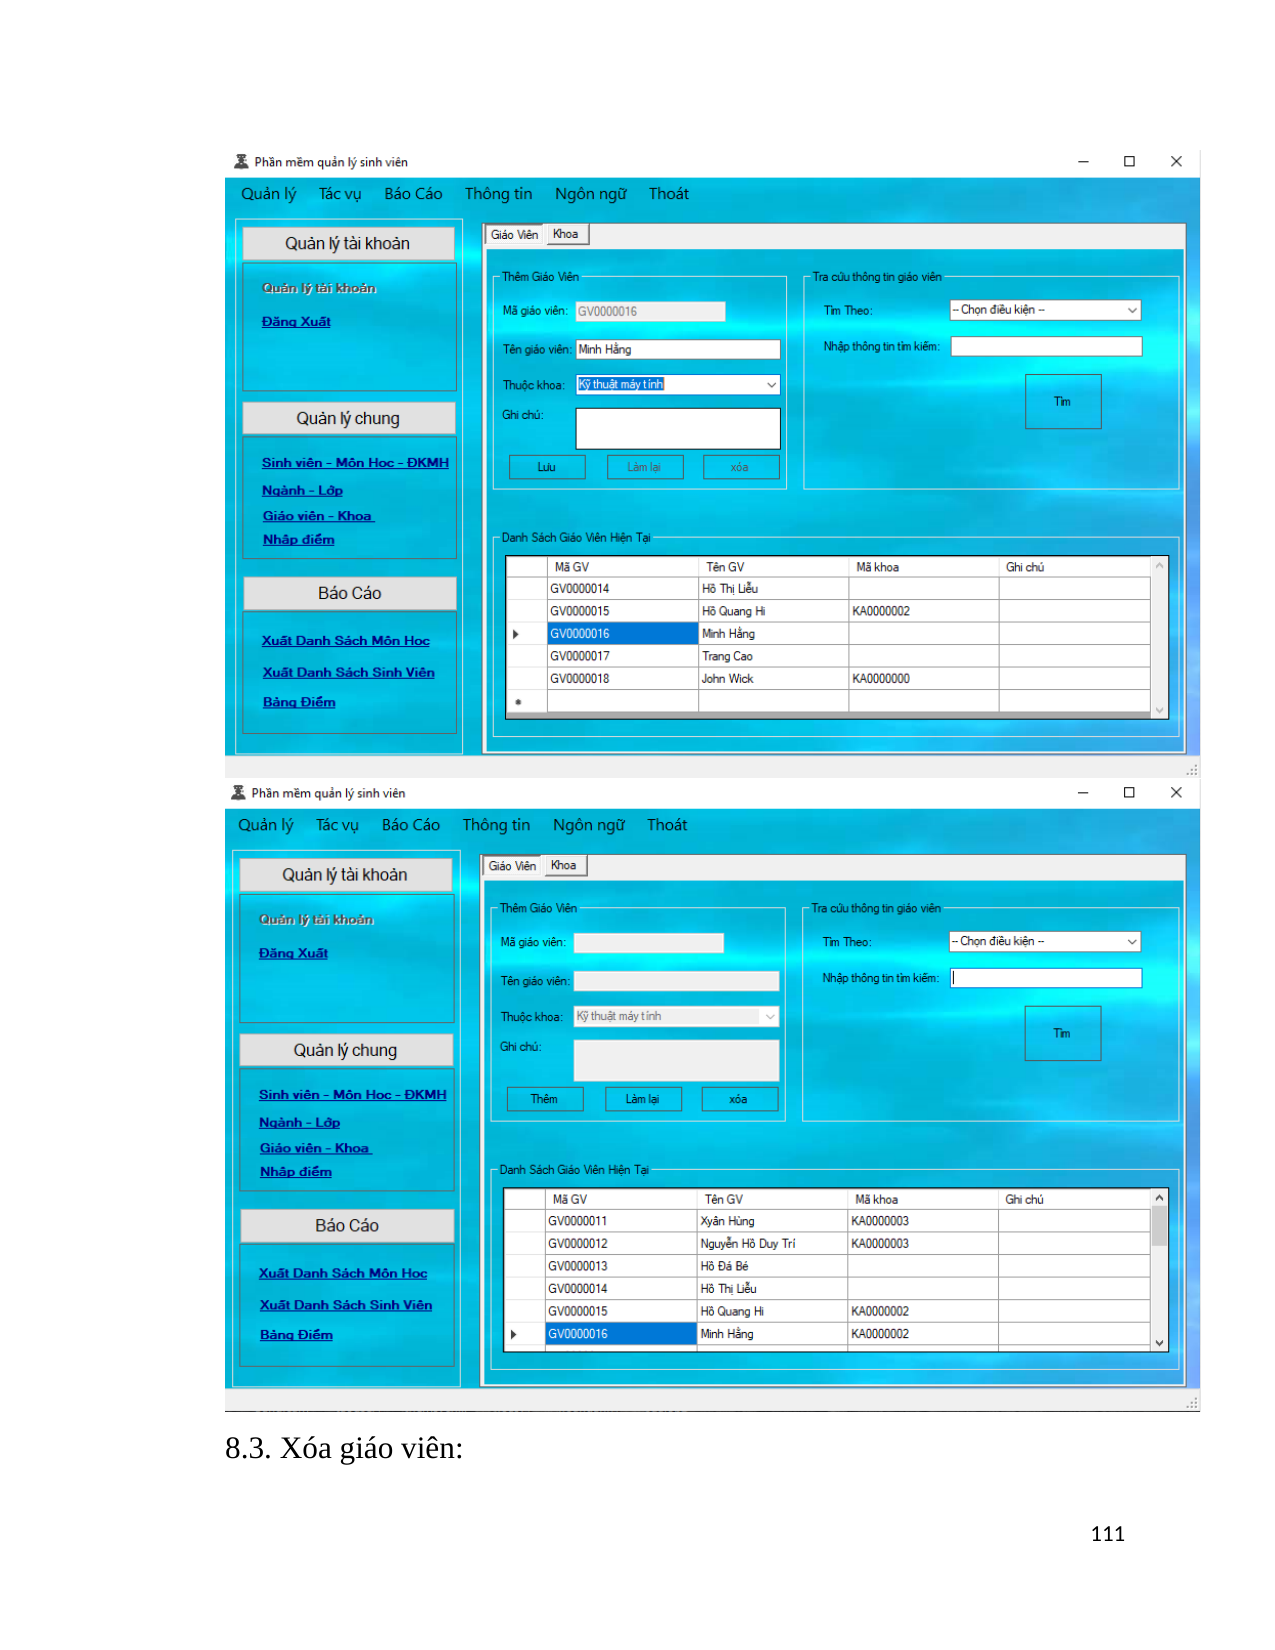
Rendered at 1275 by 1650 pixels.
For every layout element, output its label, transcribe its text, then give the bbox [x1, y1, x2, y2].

picture [225, 779, 1200, 1412]
picture [225, 150, 1200, 778]
text 8.3. Xóa giáo viên: [225, 1430, 1125, 1466]
